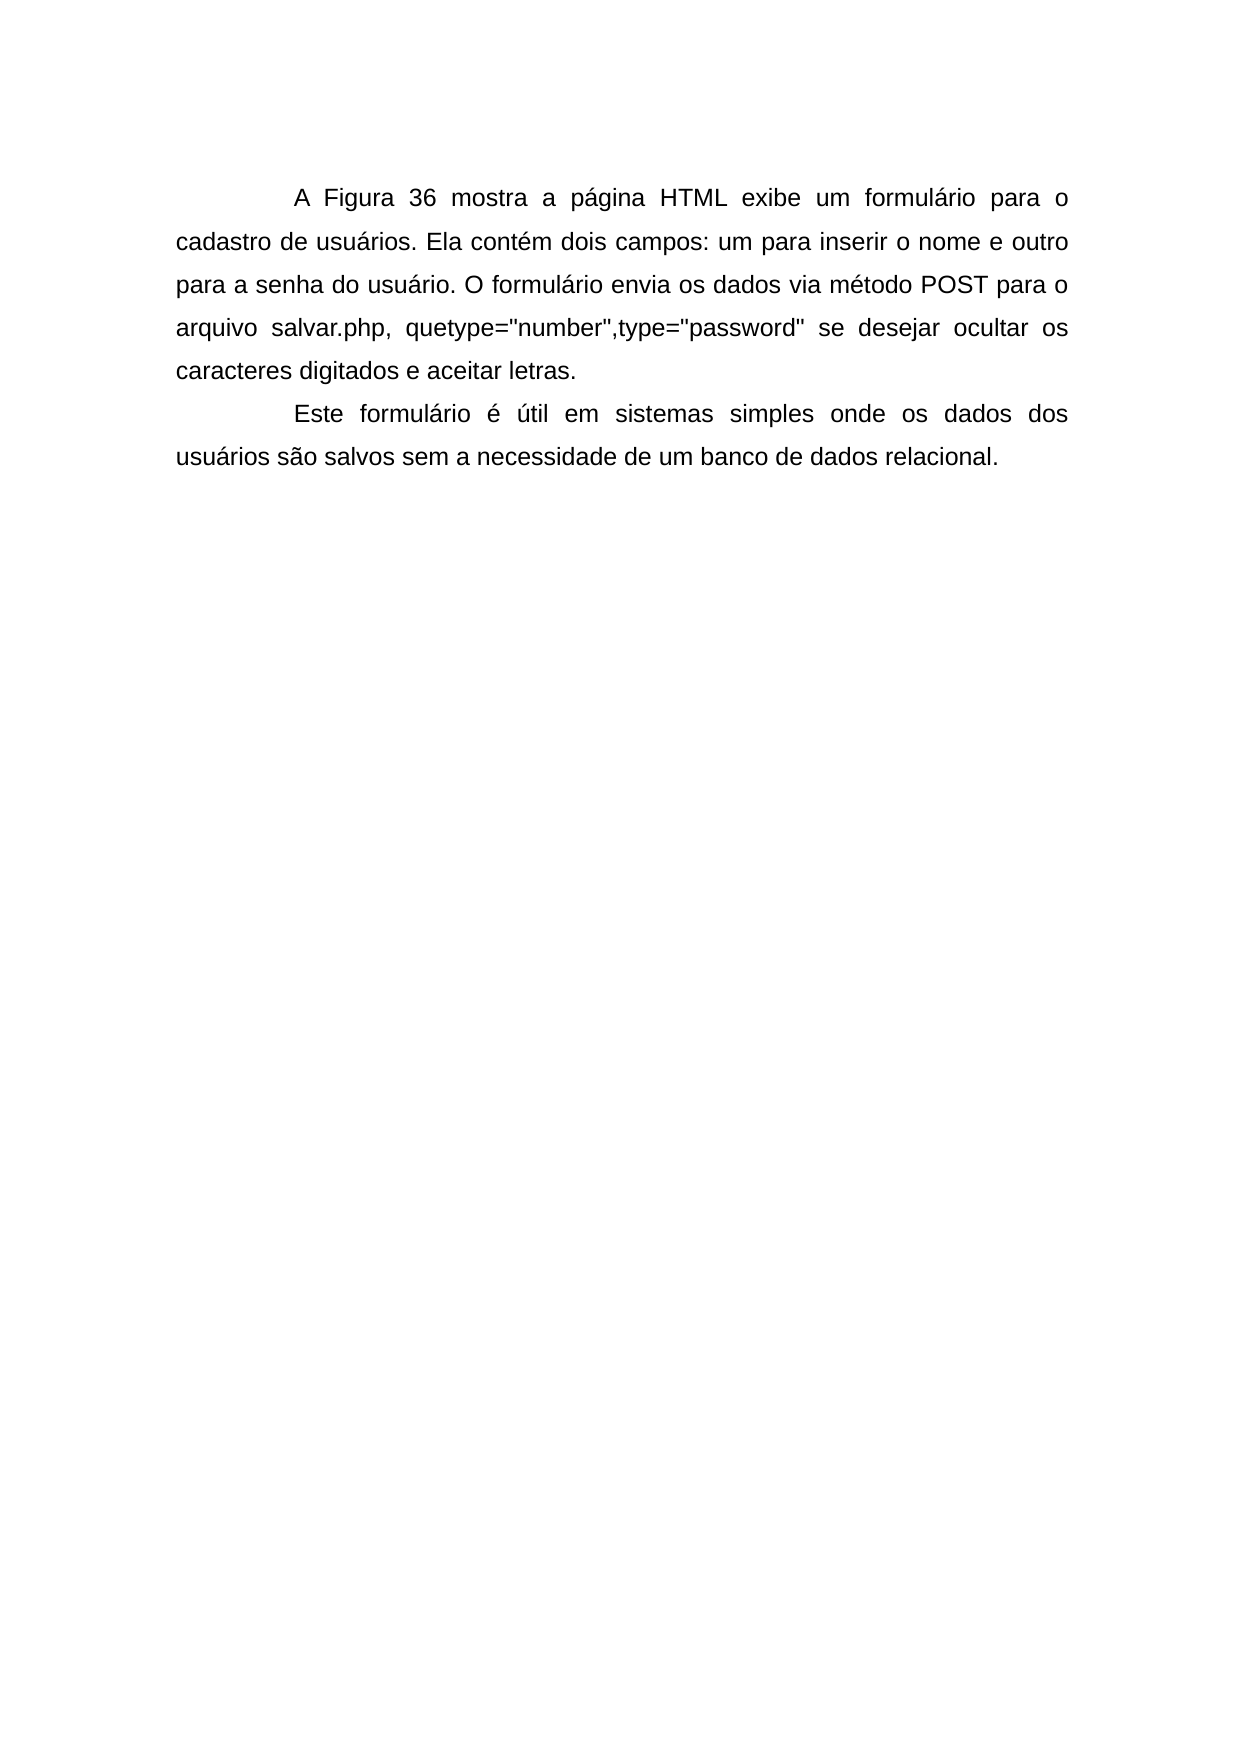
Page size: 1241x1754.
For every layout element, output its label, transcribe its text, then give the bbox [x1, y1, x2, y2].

text A Figura 36 mostra a página HTML exibe um formulário para o cadastro de usuários. Ela contém dois campos: um para inserir o nome e outro para a senha do usuário. O formulário envia os dados via método POST para o arquivo salvar.php, quetype="number",type="password" se desejar ocultar os caracteres digitados e aceitar letras. [176, 183, 1070, 384]
text Este formulário é útil em sistemas simples onde os dados dos usuários são salvos sem a necessidade de um banco de dados relacional. [176, 399, 1070, 471]
